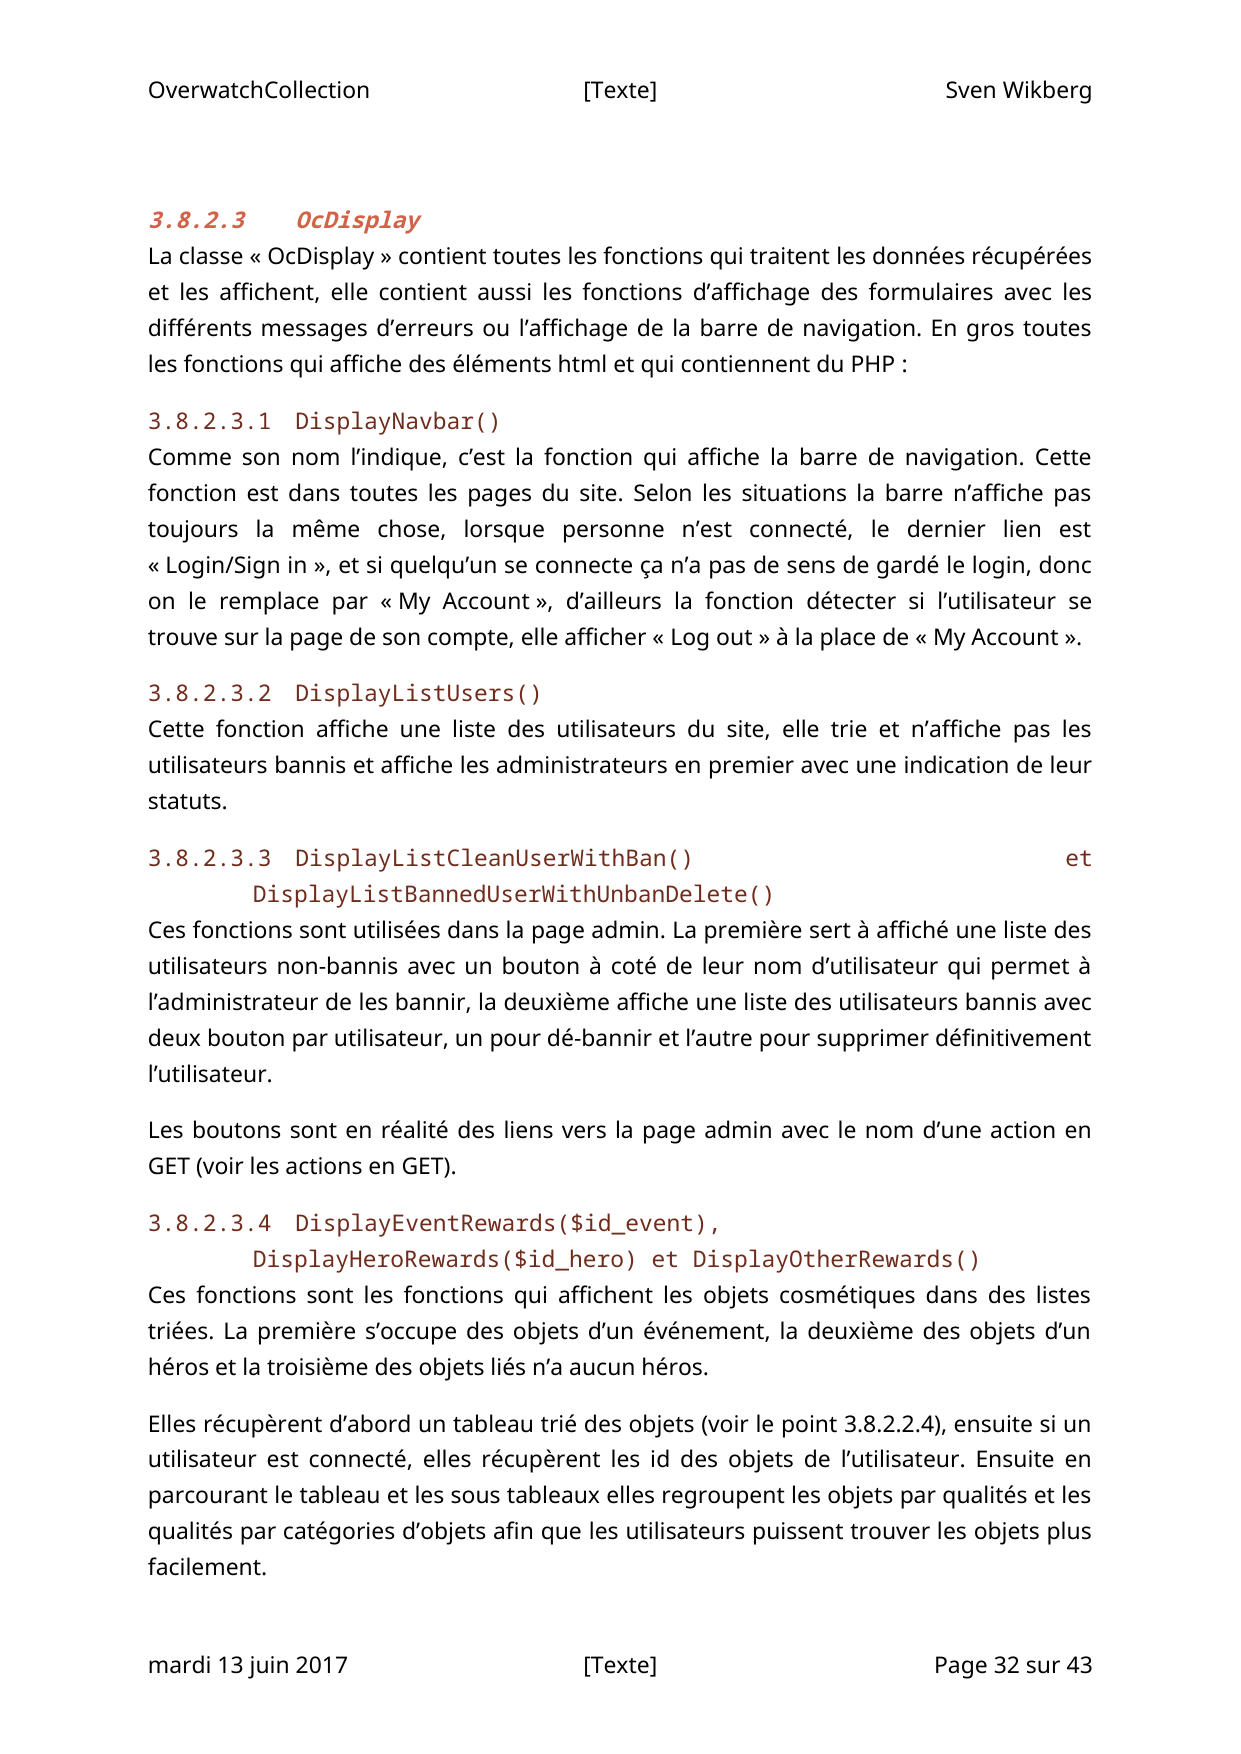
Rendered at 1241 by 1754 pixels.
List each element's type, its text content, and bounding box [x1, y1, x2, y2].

subtitle DisplayListUsers() [148, 677, 1093, 708]
text Comme son nom l’indique, c’est la fonction qui affiche la barre de navigation. Cette fonction est dans toutes les pages du site. Selon les situations la barre n’affiche pas toujours la même chose, lorsque personne n’est connecté, le dernier lien est « Login/Sign in », et si quelqu’un se connecte ça n’a pas de sens de gardé le login, donc on le remplace par « My Account », d’ailleurs la fonction détecter si l’utilisateur se trouve sur la page de son compte, elle afficher « Log out » à la place de « My Account ». [148, 441, 1093, 652]
text Les boutons sont en réalité des liens vers la page admin avec le nom d’une action en GET (voir les actions en GET). [148, 1114, 1093, 1181]
subtitle DisplayEventRewards($id_event), DisplayHeroRewards($id_hero) et DisplayOtherRewards() [148, 1207, 1093, 1274]
text Ces fonctions sont utilisées dans la page admin. La première sert à affiché une liste des utilisateurs non-bannis avec un bouton à coté de leur nom d’utilisateur qui permet à l’administrateur de les bannir, la deuxième affiche une liste des utilisateurs bannis avec deux bouton par utilisateur, un pour dé-bannir et l’autre pour supprimer définitivement l’utilisateur. [148, 914, 1093, 1089]
subtitle DisplayListCleanUserWithBan() et DisplayListBannedUserWithUnbanDelete() [148, 842, 1093, 909]
subtitle DisplayNavbar() [148, 405, 1093, 436]
text Ces fonctions sont les fonctions qui affichent les objets cosmétiques dans des listes triées. La première s’occupe des objets d’un événement, la deuxième des objets d’un héros et la troisième des objets liés n’a aucun héros. [148, 1279, 1093, 1382]
text Cette fonction affiche une liste des utilisateurs du site, elle trie et n’affiche pas les utilisateurs bannis et affiche les administrateurs en premier avec une indication de leur statuts. [148, 713, 1093, 816]
subtitle OcDisplay [148, 204, 1093, 236]
text Elles récupèrent d’abord un tableau trié des objets (voir le point 3.8.2.2.4), ensuite si un utilisateur est connecté, elles récupèrent les id des objets de l’utilisateur. Ensuite en parcourant le tableau et les sous tableaux elles regroupent les objets par qualités et les qualités par catégories d’objets afin que les utilisateurs puissent trouver les objets plus facilement. [148, 1407, 1093, 1582]
text La classe « OcDisplay » contient toutes les fonctions qui traitent les données récupérées et les affichent, elle contient aussi les fonctions d’affichage des formulaires avec les différents messages d’erreurs ou l’affichage de la barre de navigation. En gros toutes les fonctions qui affiche des éléments html et qui contiennent du PHP : [148, 240, 1093, 379]
